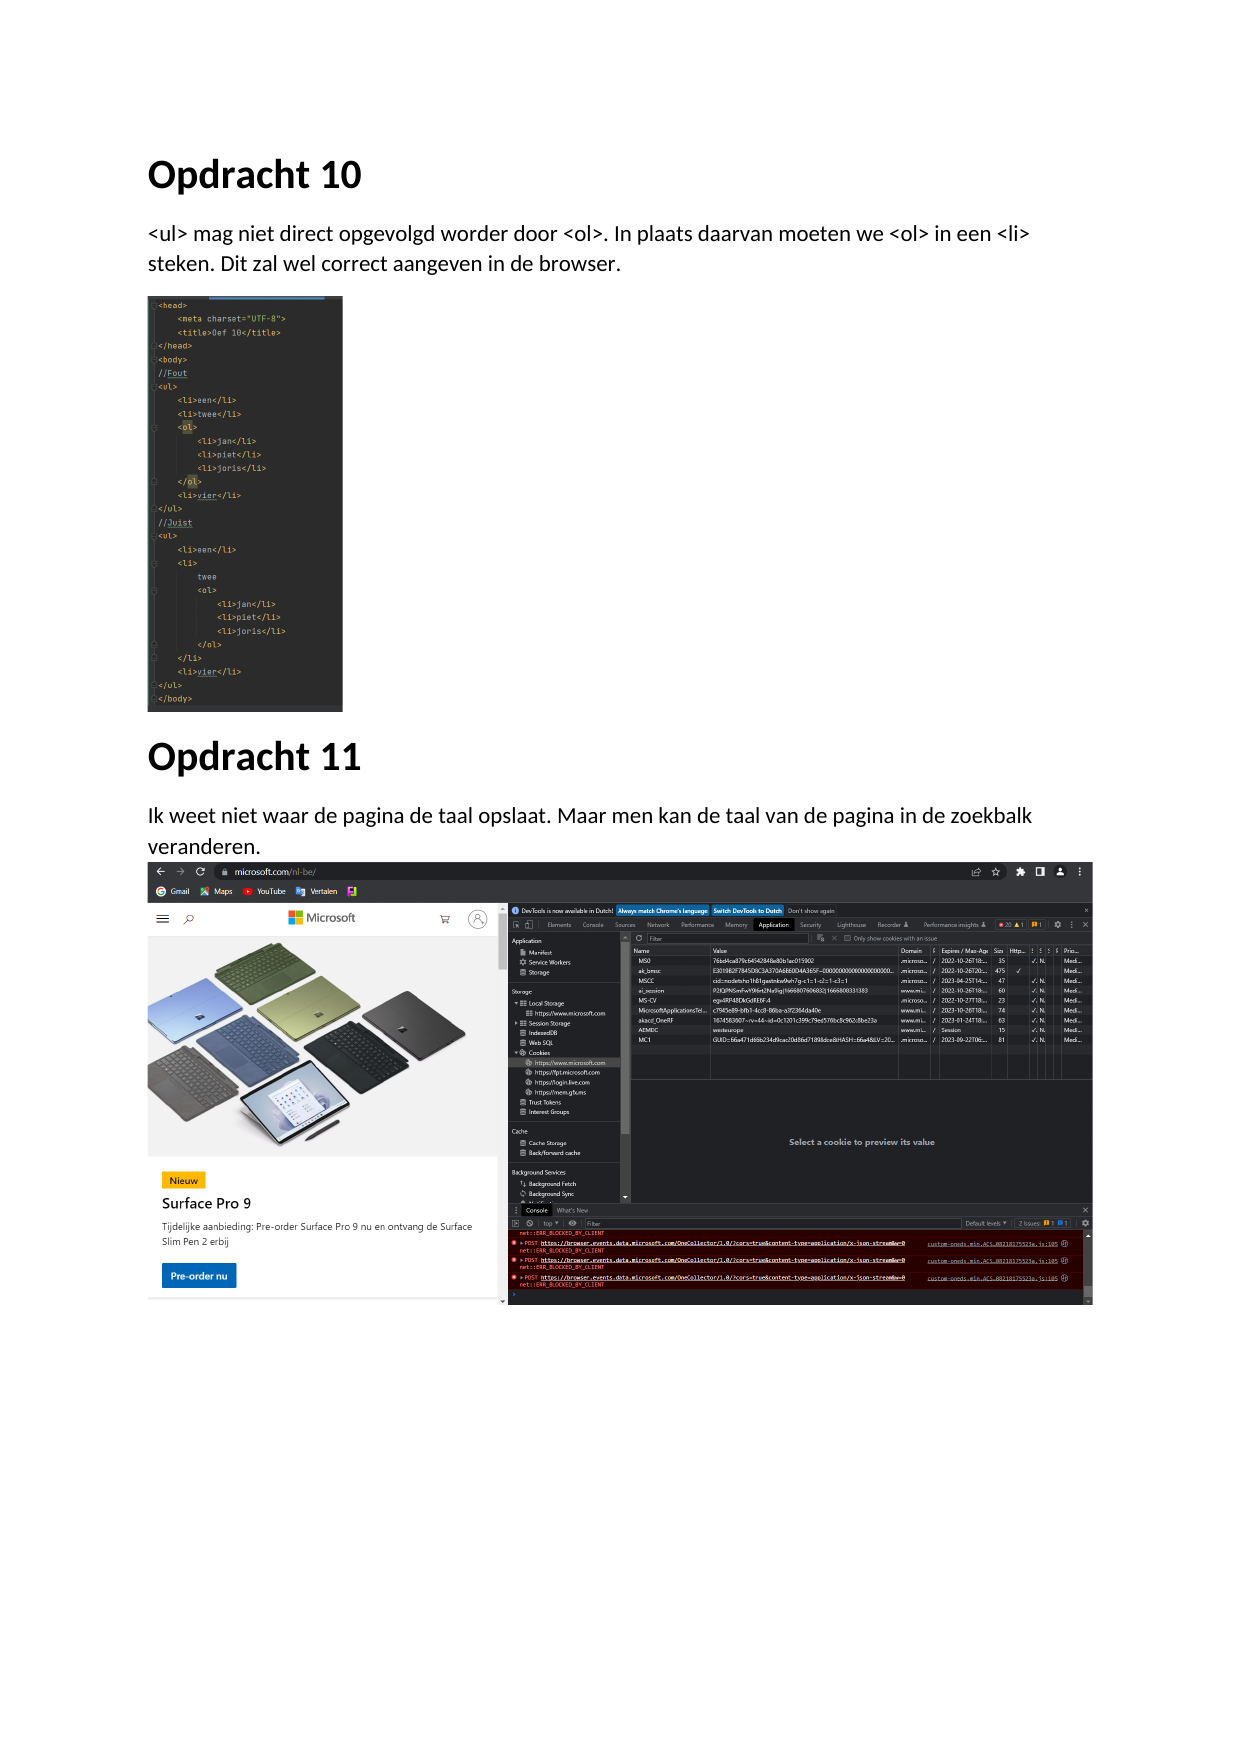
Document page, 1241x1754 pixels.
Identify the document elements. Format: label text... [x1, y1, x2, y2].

picture [147, 296, 343, 712]
text Ik weet niet waar de pagina de taal opslaat. Maar men kan de taal van de pagina in de zoekbalk veranderen. [148, 802, 1093, 862]
text <ul> mag niet direct opgevolgd worder door <ol>. In plaats daarvan moeten we <ol> in een <li> steken. Dit zal wel correct aangeven in de browser. [148, 219, 1093, 277]
picture [147, 862, 1093, 1305]
text Opdracht 11 [148, 730, 1093, 781]
text Opdracht 10 [148, 148, 1093, 198]
